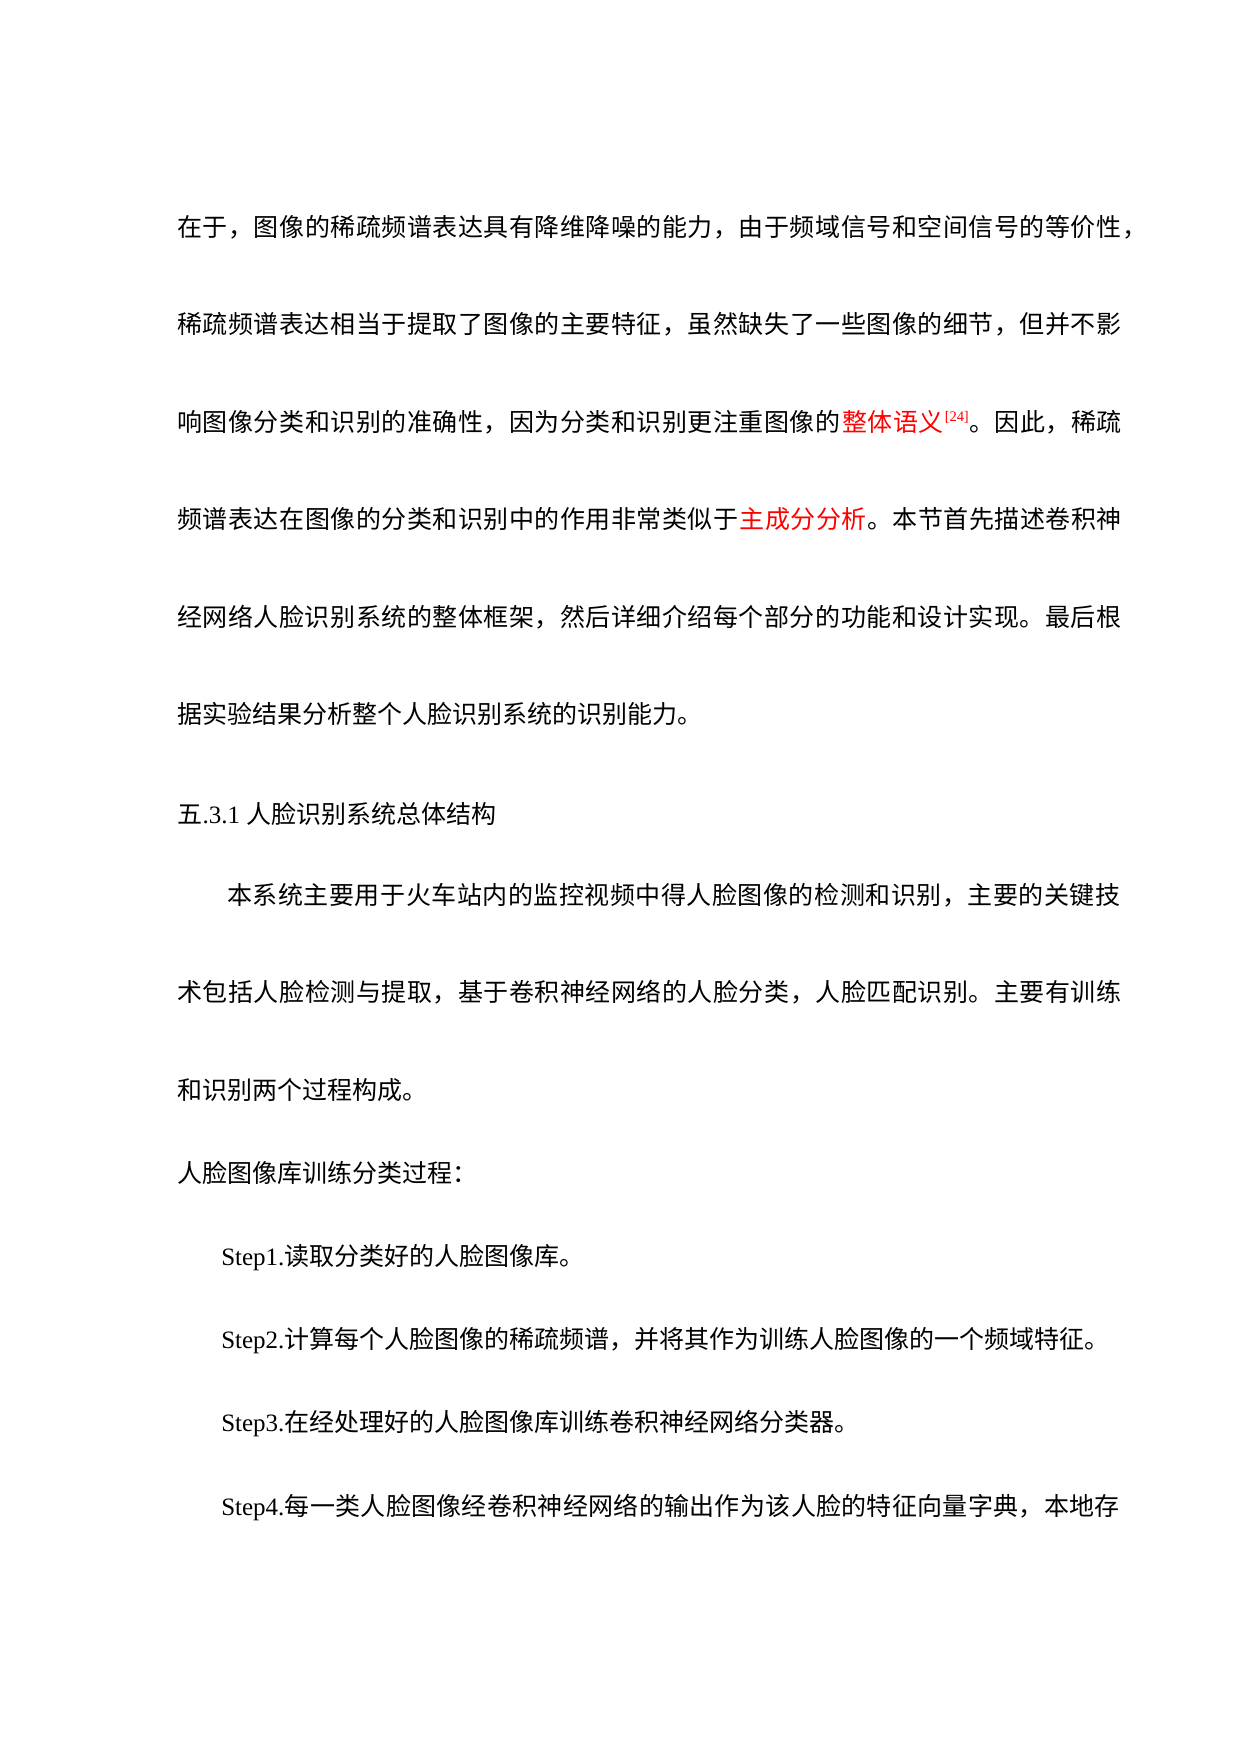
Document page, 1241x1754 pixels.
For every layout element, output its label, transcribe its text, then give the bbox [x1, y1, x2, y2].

text Step2.计算每个人脸图像的稀疏频谱，并将其作为训练人脸图像的一个频域特征。 [200, 1305, 1122, 1370]
text 本系统主要用于火车站内的监控视频中得人脸图像的检测和识别，主要的关键技术包括人脸检测与提取，基于卷积神经网络的人脸分类，人脸匹配识别。主要有训练和识别两个过程构成。 [177, 861, 1122, 1121]
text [177, 193, 1122, 745]
text Step3.在经处理好的人脸图像库训练卷积神经网络分类器。 [200, 1388, 1122, 1453]
subtitle 人脸识别系统总体结构 [177, 780, 1122, 845]
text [200, 1472, 1122, 1537]
text Step1.读取分类好的人脸图像库。 [200, 1222, 1122, 1287]
text 人脸图像库训练分类过程： [177, 1139, 1122, 1204]
